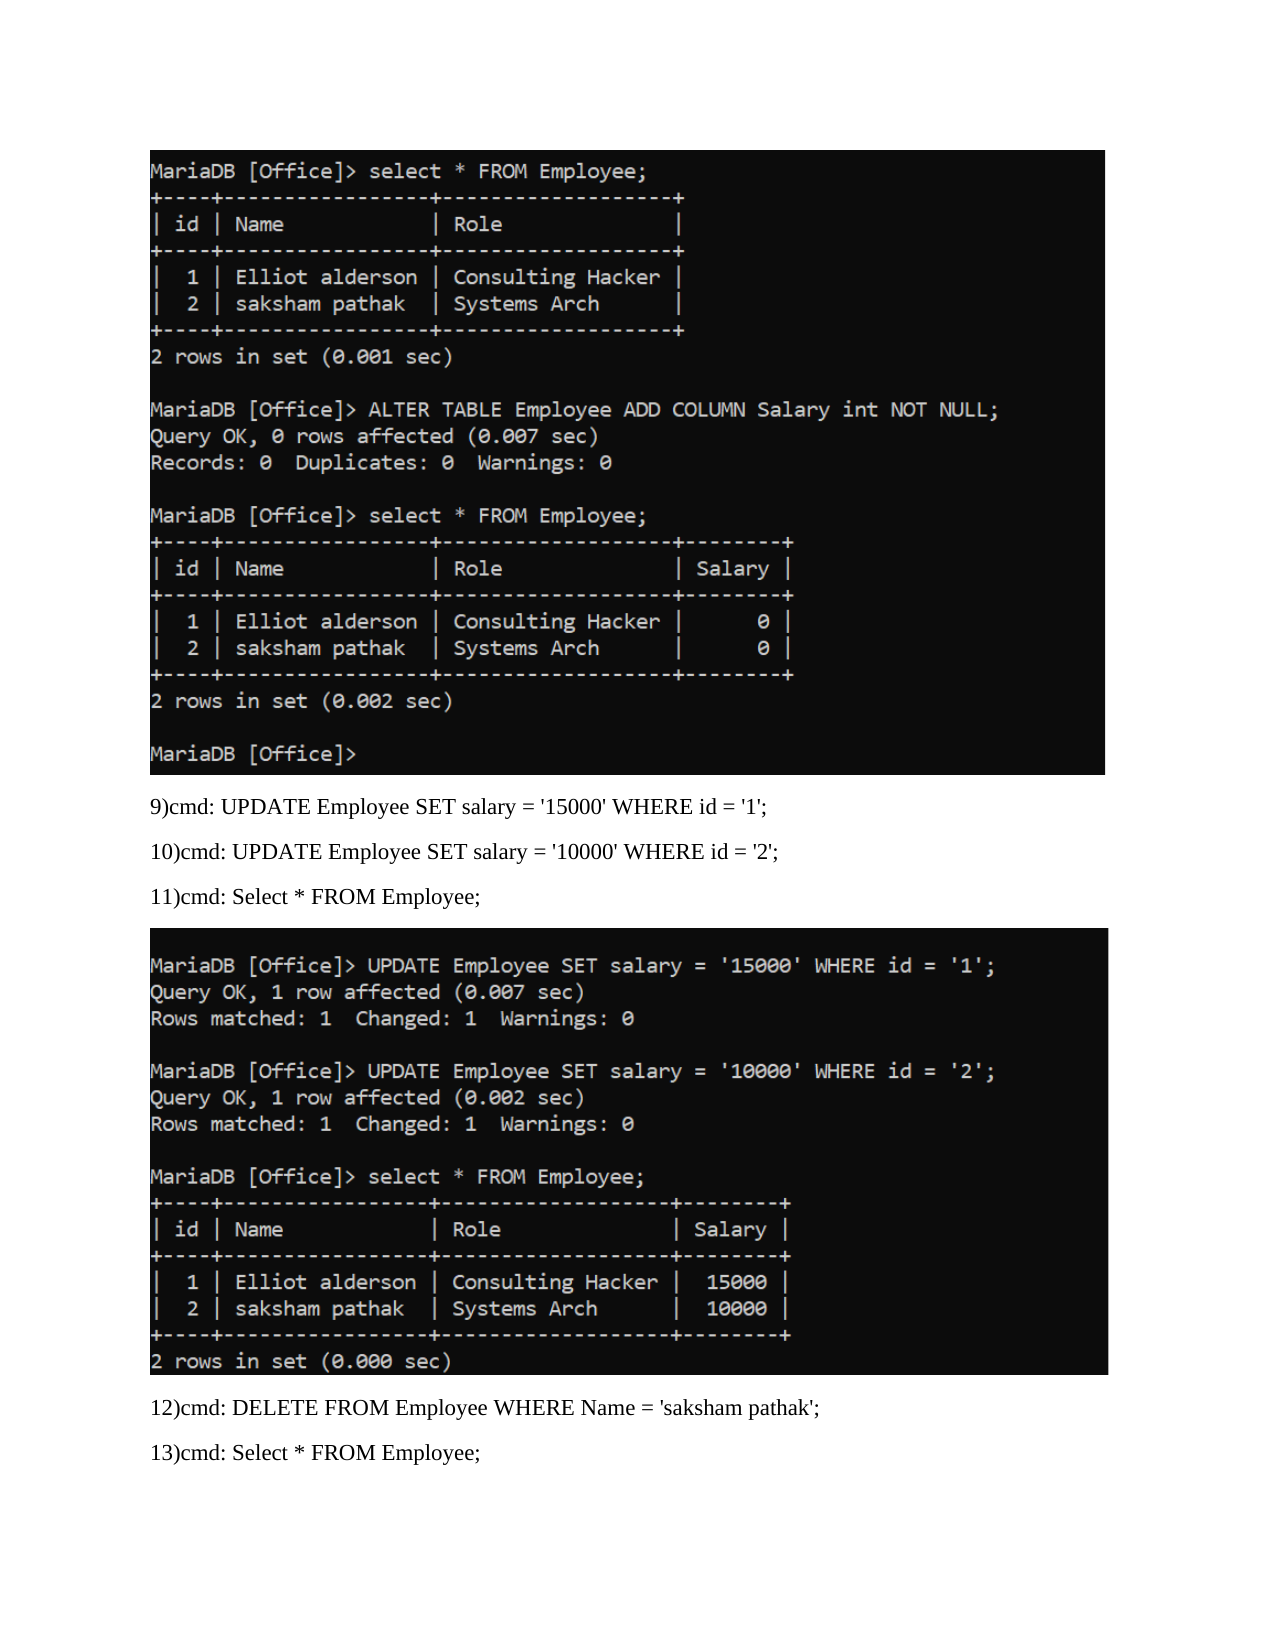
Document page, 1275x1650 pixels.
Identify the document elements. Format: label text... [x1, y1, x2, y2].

text 10)cmd: UPDATE Employee SET salary = '10000' WHERE id = '2'; [150, 838, 1125, 864]
text 13)cmd: Select * FROM Employee; [150, 1439, 1125, 1465]
picture [150, 150, 1106, 775]
picture [150, 928, 1109, 1375]
text 11)cmd: Select * FROM Employee; [150, 883, 1125, 910]
text 12)cmd: DELETE FROM Employee WHERE Name = 'saksham pathak'; [150, 1394, 1125, 1420]
text 9)cmd: UPDATE Employee SET salary = '15000' WHERE id = '1'; [150, 793, 1125, 819]
